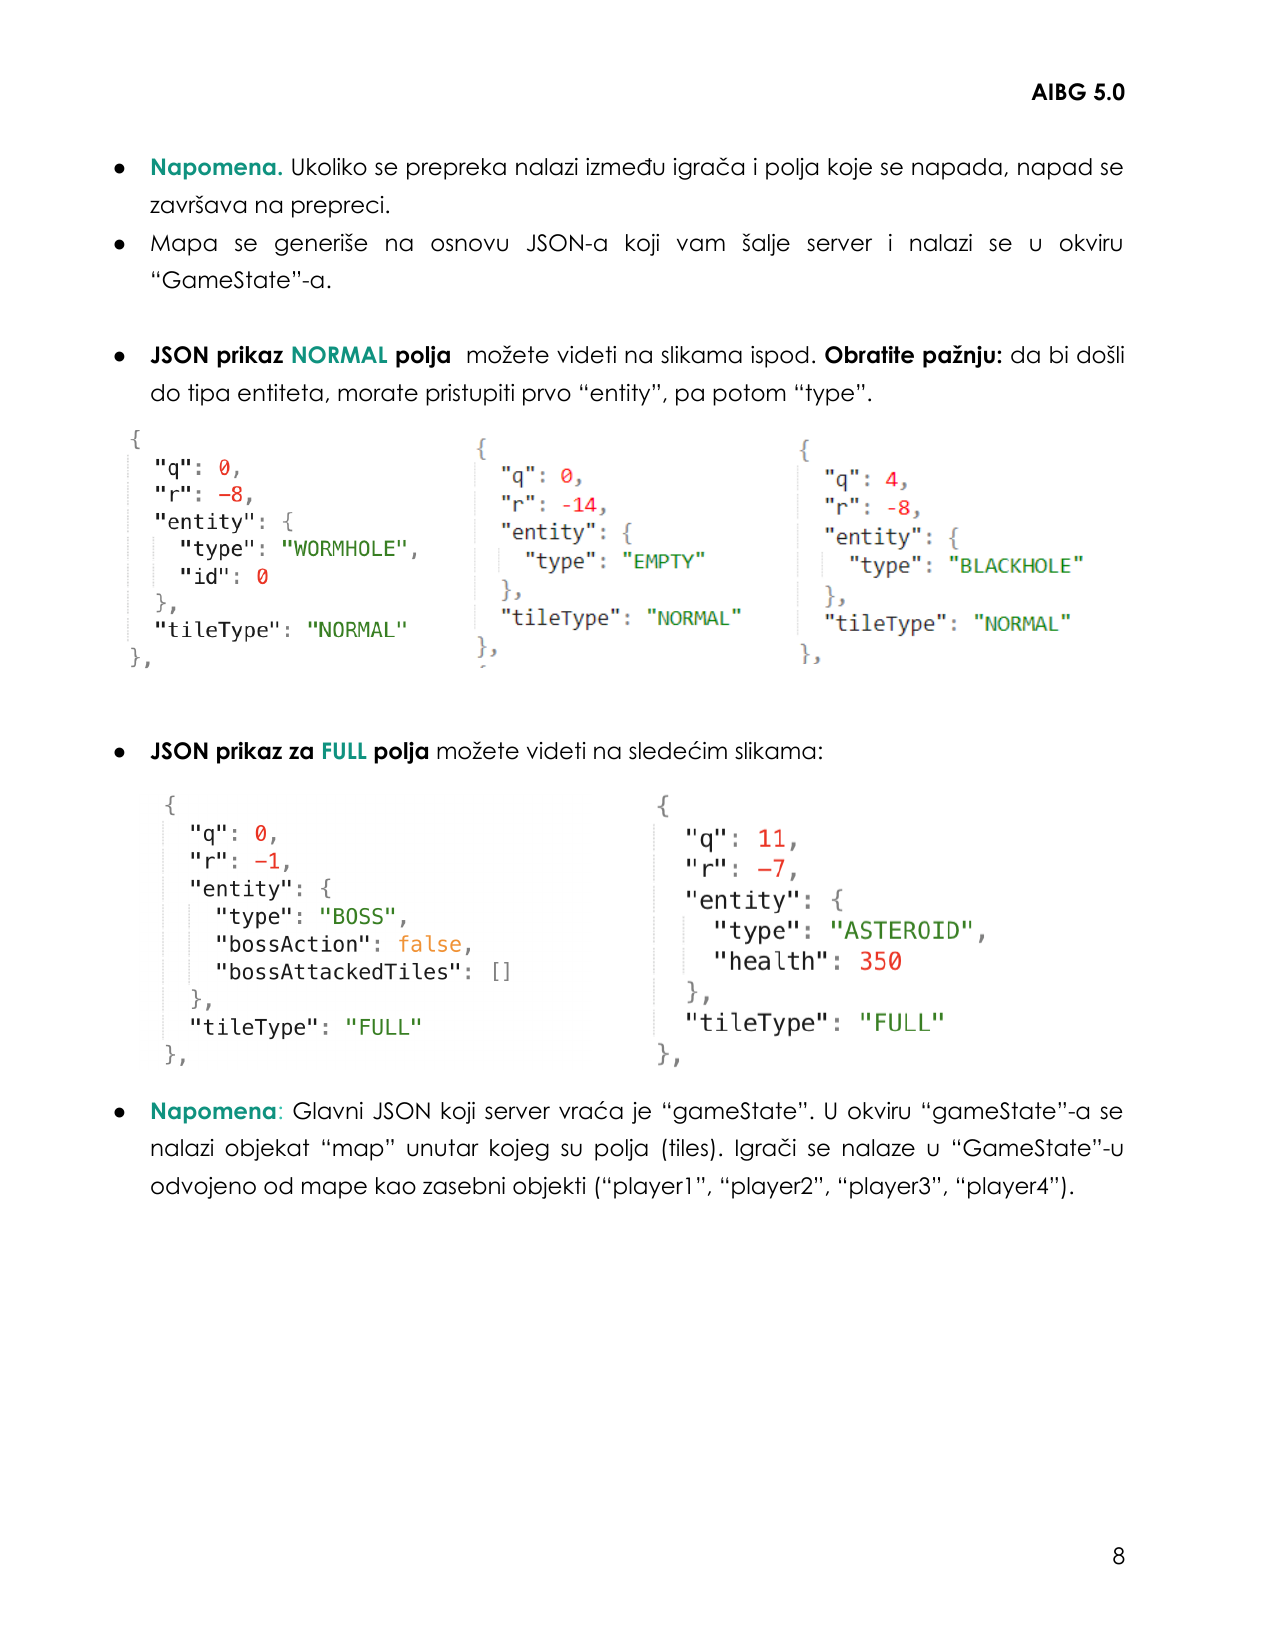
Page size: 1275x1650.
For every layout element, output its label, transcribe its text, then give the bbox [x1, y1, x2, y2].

list Napomena. Ukoliko se prepreka nalazi između igrača i polja koje se napada, napad se završava na prepreci. [112, 150, 1125, 220]
picture [468, 432, 748, 668]
list JSON prikaz za FULL polja možete videti na sledećim slikama: [112, 734, 1125, 766]
picture [792, 436, 1114, 664]
list Mapa se generiše na osnovu JSON-a koji vam šalje server i nalazi se u okviru “GameState”-a. [112, 225, 1125, 296]
picture [631, 794, 1012, 1070]
picture [109, 430, 451, 673]
picture [139, 794, 592, 1070]
list JSON prikaz NORMAL polja možete videti na slikama ispod. Obratite pažnju: da bi došli do tipa entiteta, morate pristupiti prvo “entity”, pa potom “type”. [112, 338, 1125, 408]
